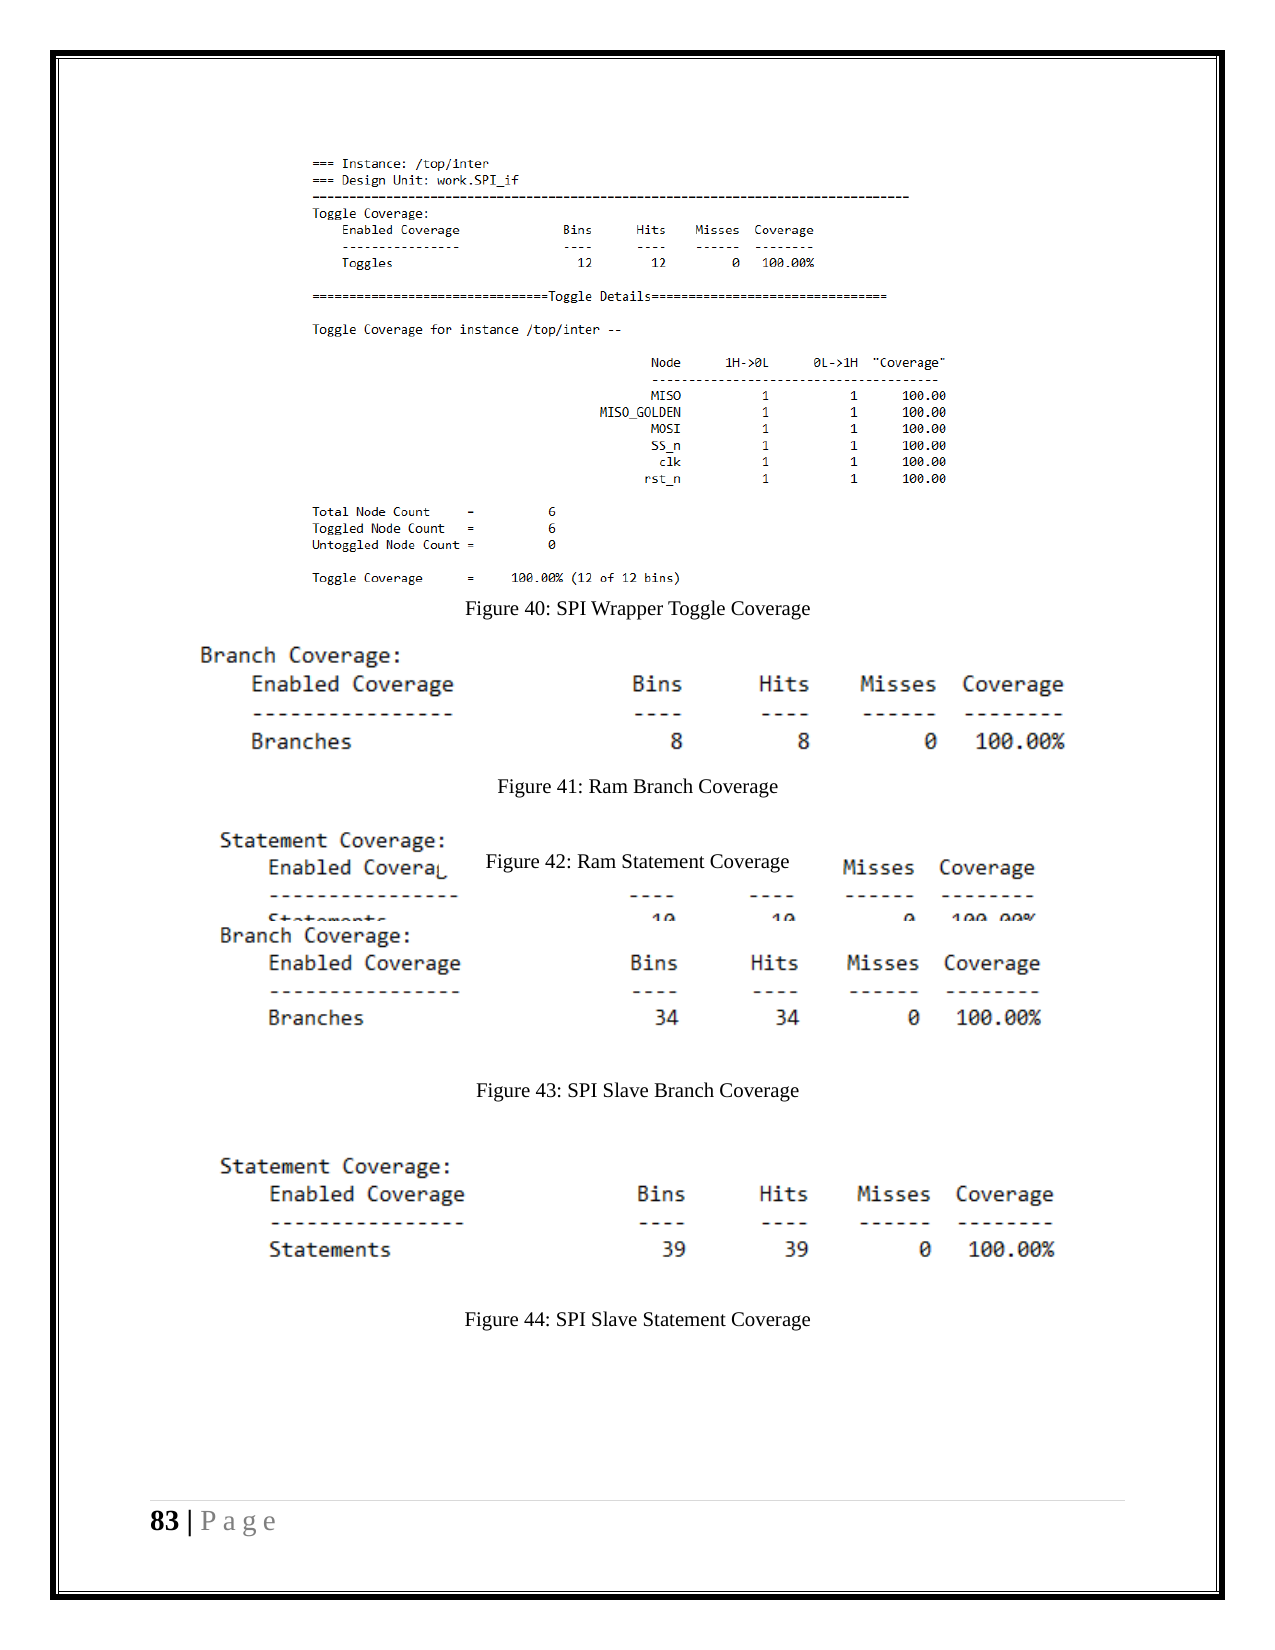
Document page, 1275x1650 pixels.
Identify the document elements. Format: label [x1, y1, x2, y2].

picture [194, 639, 1078, 757]
picture [308, 150, 962, 588]
picture [214, 816, 1058, 1042]
picture [214, 1150, 1057, 1272]
